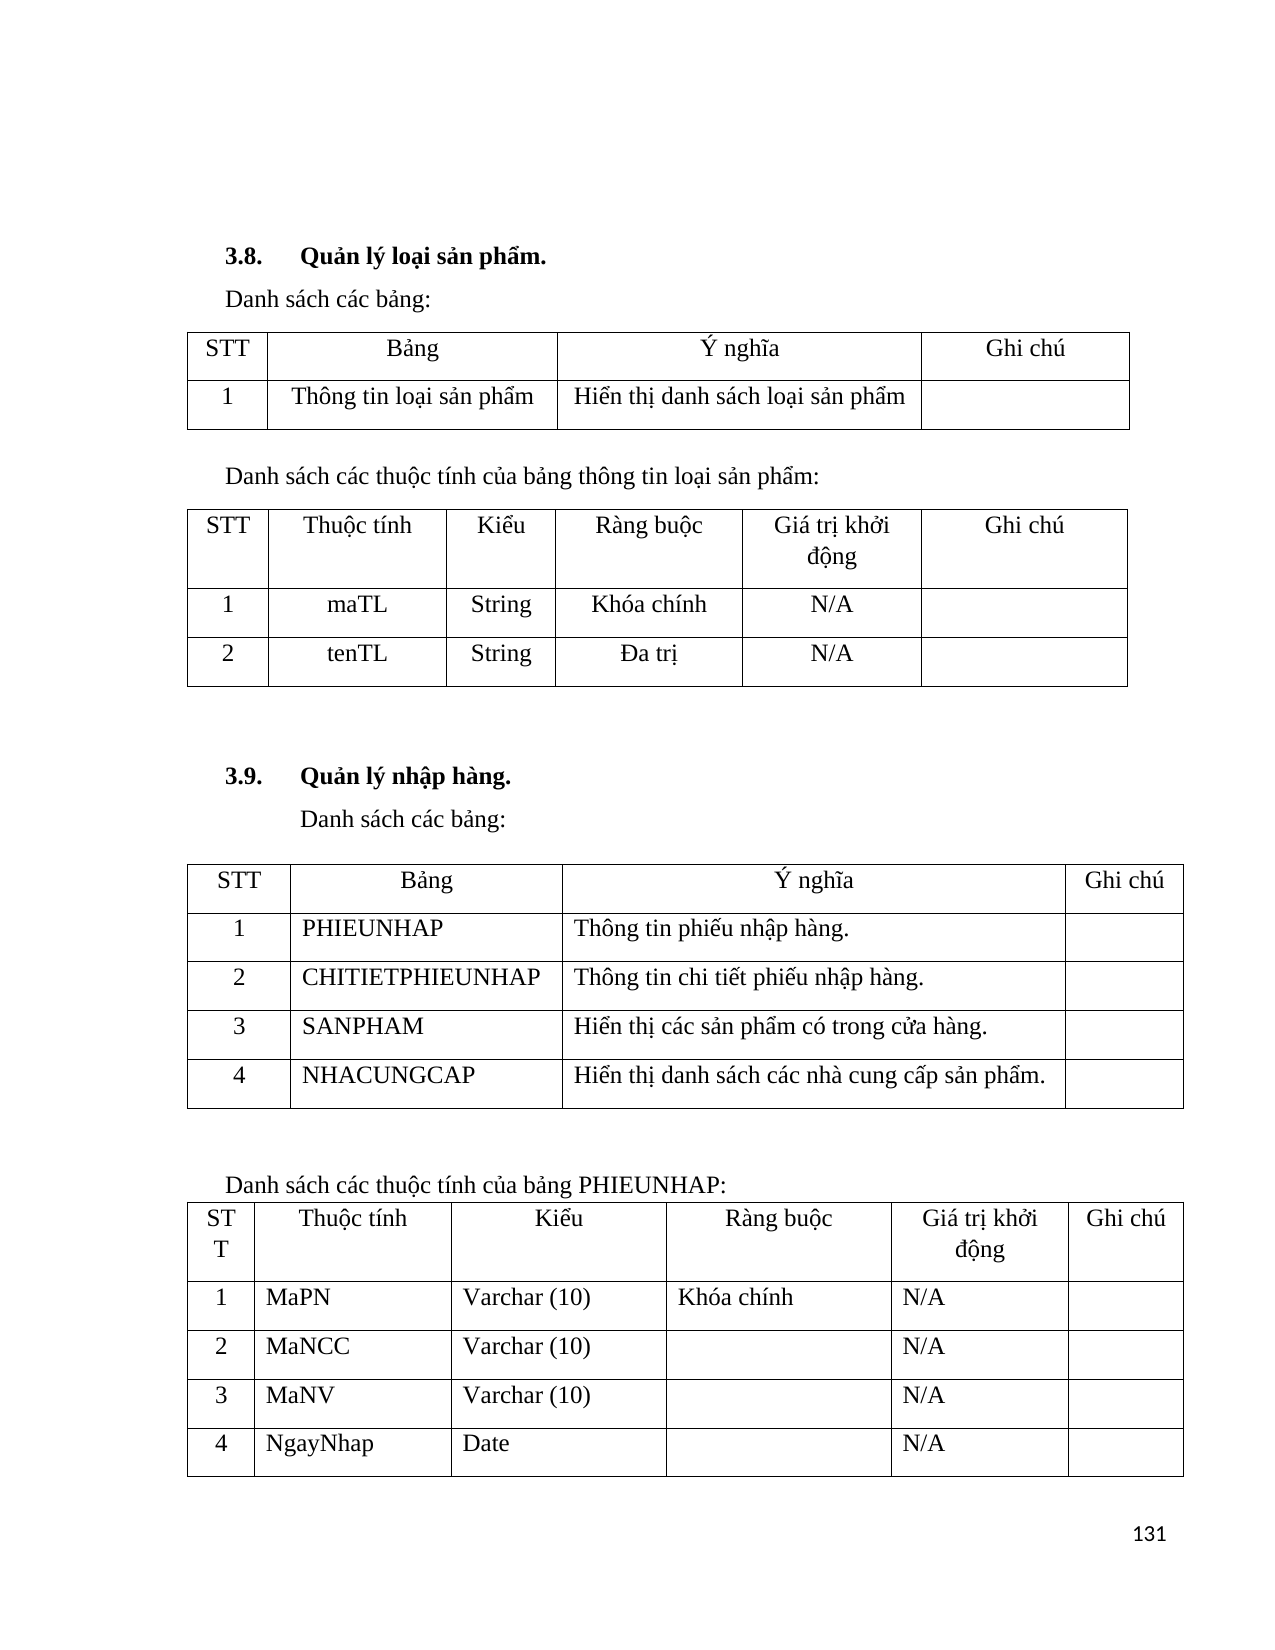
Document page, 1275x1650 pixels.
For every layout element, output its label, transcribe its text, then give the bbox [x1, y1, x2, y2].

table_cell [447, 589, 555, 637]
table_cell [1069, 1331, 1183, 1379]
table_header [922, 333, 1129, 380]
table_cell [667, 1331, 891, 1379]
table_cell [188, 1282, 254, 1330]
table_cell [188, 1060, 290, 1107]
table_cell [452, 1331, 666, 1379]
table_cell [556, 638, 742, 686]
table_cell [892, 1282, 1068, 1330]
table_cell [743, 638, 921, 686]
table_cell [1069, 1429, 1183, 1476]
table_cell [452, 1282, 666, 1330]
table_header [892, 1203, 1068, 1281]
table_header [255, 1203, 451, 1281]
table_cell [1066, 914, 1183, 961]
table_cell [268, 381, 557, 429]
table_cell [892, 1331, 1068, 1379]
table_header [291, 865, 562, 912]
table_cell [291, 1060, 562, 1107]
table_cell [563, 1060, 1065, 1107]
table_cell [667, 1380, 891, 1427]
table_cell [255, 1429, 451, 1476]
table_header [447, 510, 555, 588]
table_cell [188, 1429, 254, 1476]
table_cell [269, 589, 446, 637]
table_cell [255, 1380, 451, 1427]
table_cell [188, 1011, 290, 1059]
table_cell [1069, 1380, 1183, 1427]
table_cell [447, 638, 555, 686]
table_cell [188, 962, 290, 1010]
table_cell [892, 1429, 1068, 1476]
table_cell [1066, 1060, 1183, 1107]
list Danh sách các bảng: [300, 804, 1167, 833]
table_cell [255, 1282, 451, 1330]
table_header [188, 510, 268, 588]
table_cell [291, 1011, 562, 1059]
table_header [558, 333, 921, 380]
list Quản lý nhập hàng. [225, 761, 1167, 790]
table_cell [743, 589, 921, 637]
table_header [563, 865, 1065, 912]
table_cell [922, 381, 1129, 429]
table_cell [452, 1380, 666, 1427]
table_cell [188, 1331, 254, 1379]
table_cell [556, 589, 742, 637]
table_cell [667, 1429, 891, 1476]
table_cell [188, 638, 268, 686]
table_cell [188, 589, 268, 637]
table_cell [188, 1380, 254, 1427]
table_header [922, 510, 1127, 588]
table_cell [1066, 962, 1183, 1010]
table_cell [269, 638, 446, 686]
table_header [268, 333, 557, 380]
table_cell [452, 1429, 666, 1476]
list Danh sách các bảng: [225, 284, 1167, 313]
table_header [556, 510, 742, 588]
list Danh sách các thuộc tính của bảng thông tin loại sản phẩm: [225, 461, 1167, 490]
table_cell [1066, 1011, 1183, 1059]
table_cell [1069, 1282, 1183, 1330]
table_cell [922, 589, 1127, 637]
list Danh sách các thuộc tính của bảng PHIEUNHAP: [225, 1171, 1167, 1199]
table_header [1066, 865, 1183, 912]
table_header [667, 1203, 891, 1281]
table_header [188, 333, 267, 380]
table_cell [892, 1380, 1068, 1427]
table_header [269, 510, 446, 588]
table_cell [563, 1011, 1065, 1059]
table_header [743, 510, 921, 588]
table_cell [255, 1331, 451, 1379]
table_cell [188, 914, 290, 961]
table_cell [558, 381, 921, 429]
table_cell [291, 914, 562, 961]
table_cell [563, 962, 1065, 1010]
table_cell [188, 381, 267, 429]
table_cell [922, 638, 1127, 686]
list Quản lý loại sản phẩm. [225, 241, 1167, 269]
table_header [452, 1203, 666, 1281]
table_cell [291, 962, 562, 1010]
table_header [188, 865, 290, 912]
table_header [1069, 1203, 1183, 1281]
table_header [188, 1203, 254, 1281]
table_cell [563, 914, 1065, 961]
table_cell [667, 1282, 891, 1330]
